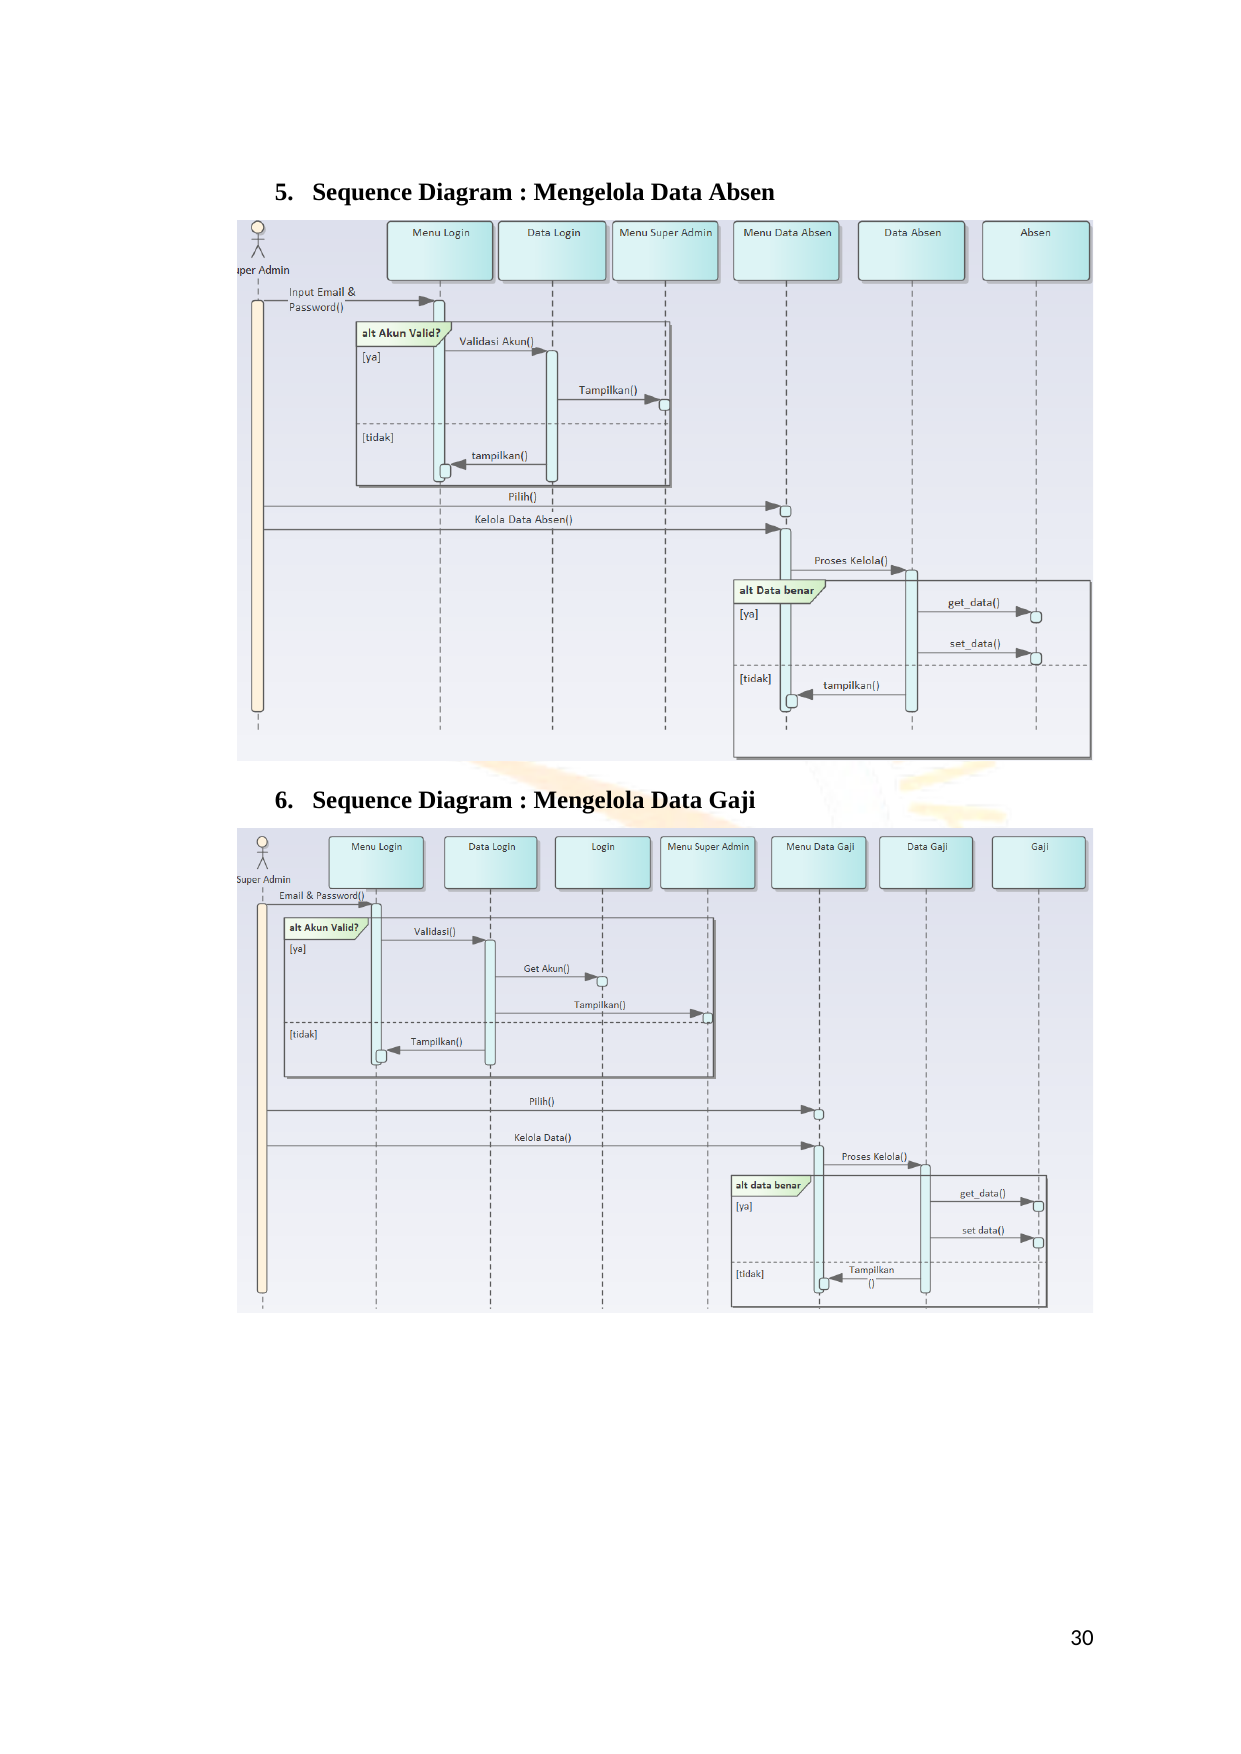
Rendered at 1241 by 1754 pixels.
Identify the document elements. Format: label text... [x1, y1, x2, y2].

picture [237, 220, 1094, 761]
picture [237, 828, 1094, 1313]
subtitle Sequence Diagram : Mengelola Data Absen [274, 177, 1093, 206]
subtitle Sequence Diagram : Mengelola Data Gaji [274, 785, 1093, 814]
